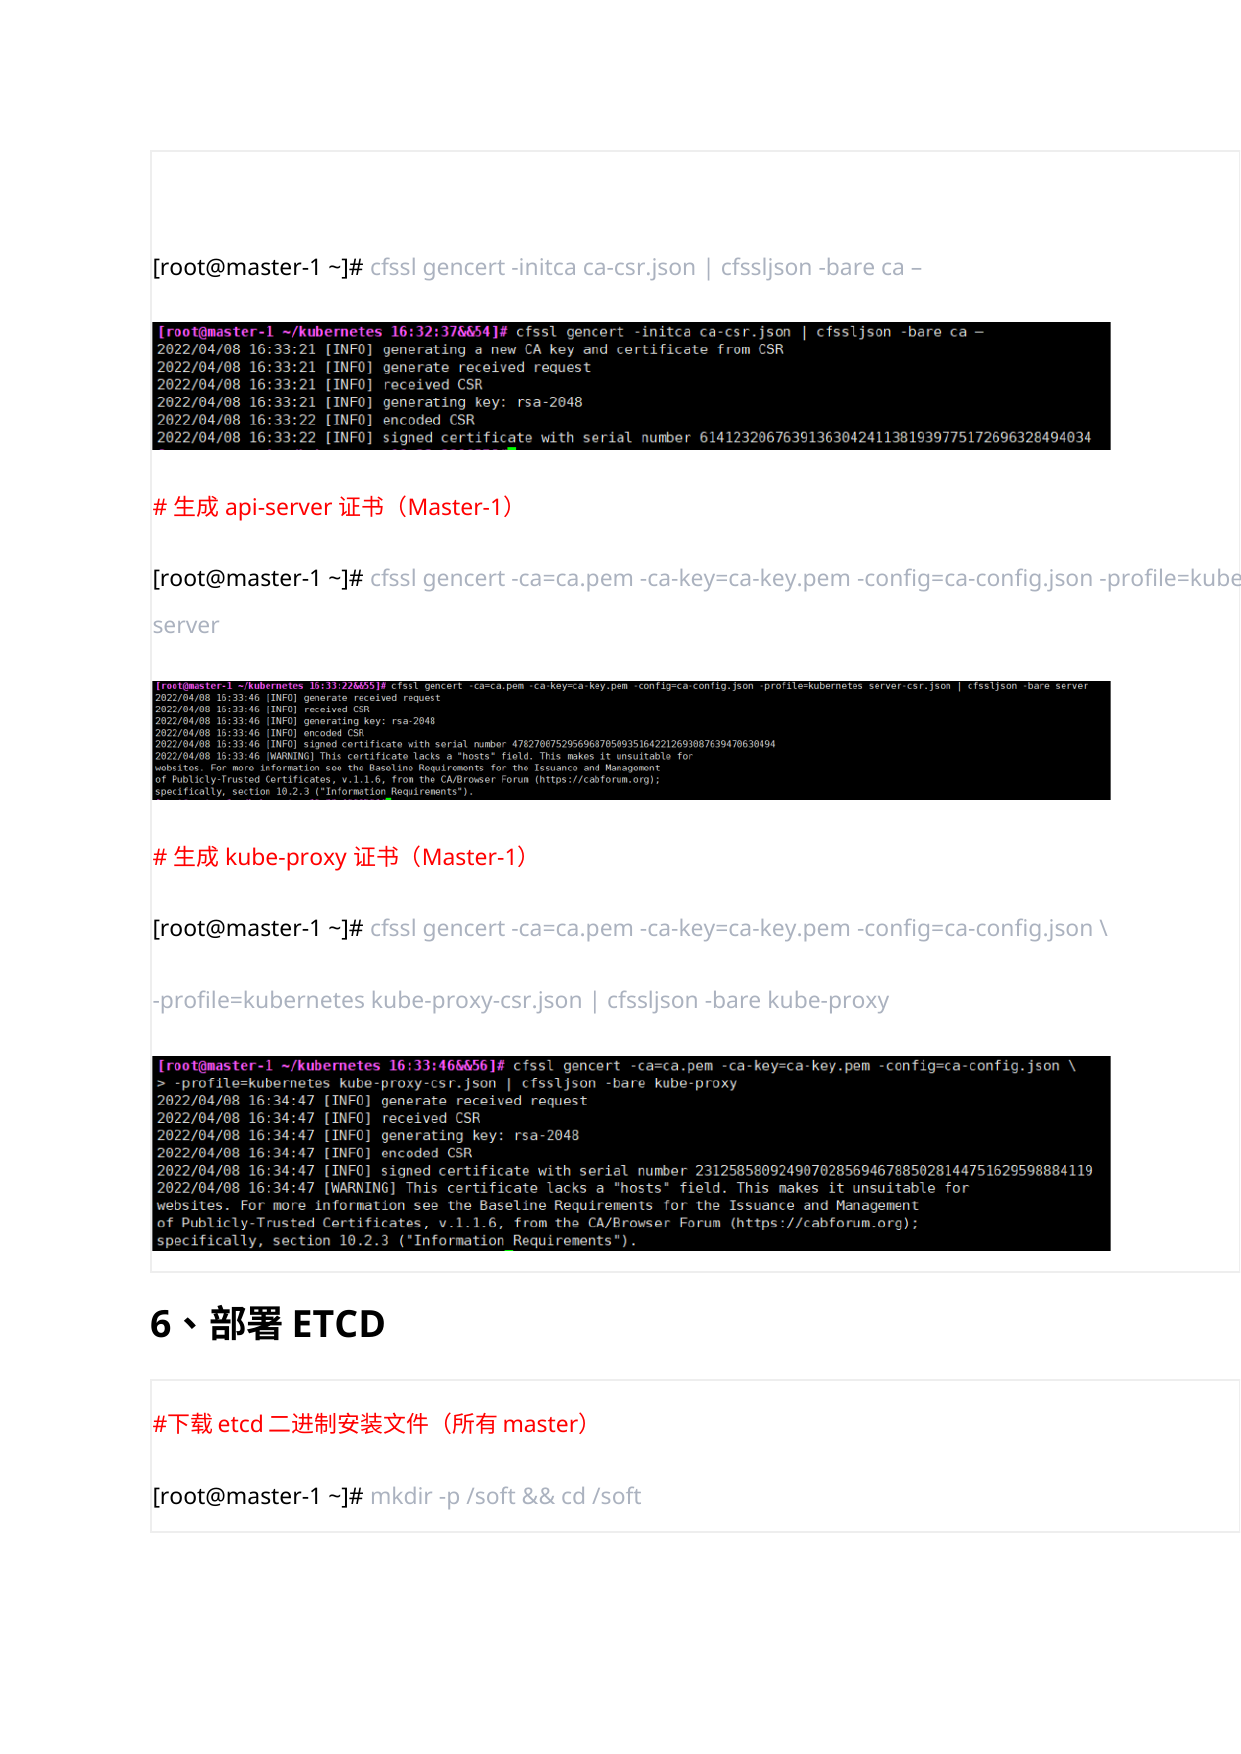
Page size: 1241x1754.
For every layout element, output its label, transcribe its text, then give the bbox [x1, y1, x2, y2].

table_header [152, 1381, 1239, 1531]
text 6、部署ETCD [150, 1298, 1090, 1349]
picture [152, 681, 1111, 800]
picture [152, 1056, 1111, 1251]
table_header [152, 152, 1239, 1271]
picture [152, 322, 1111, 450]
